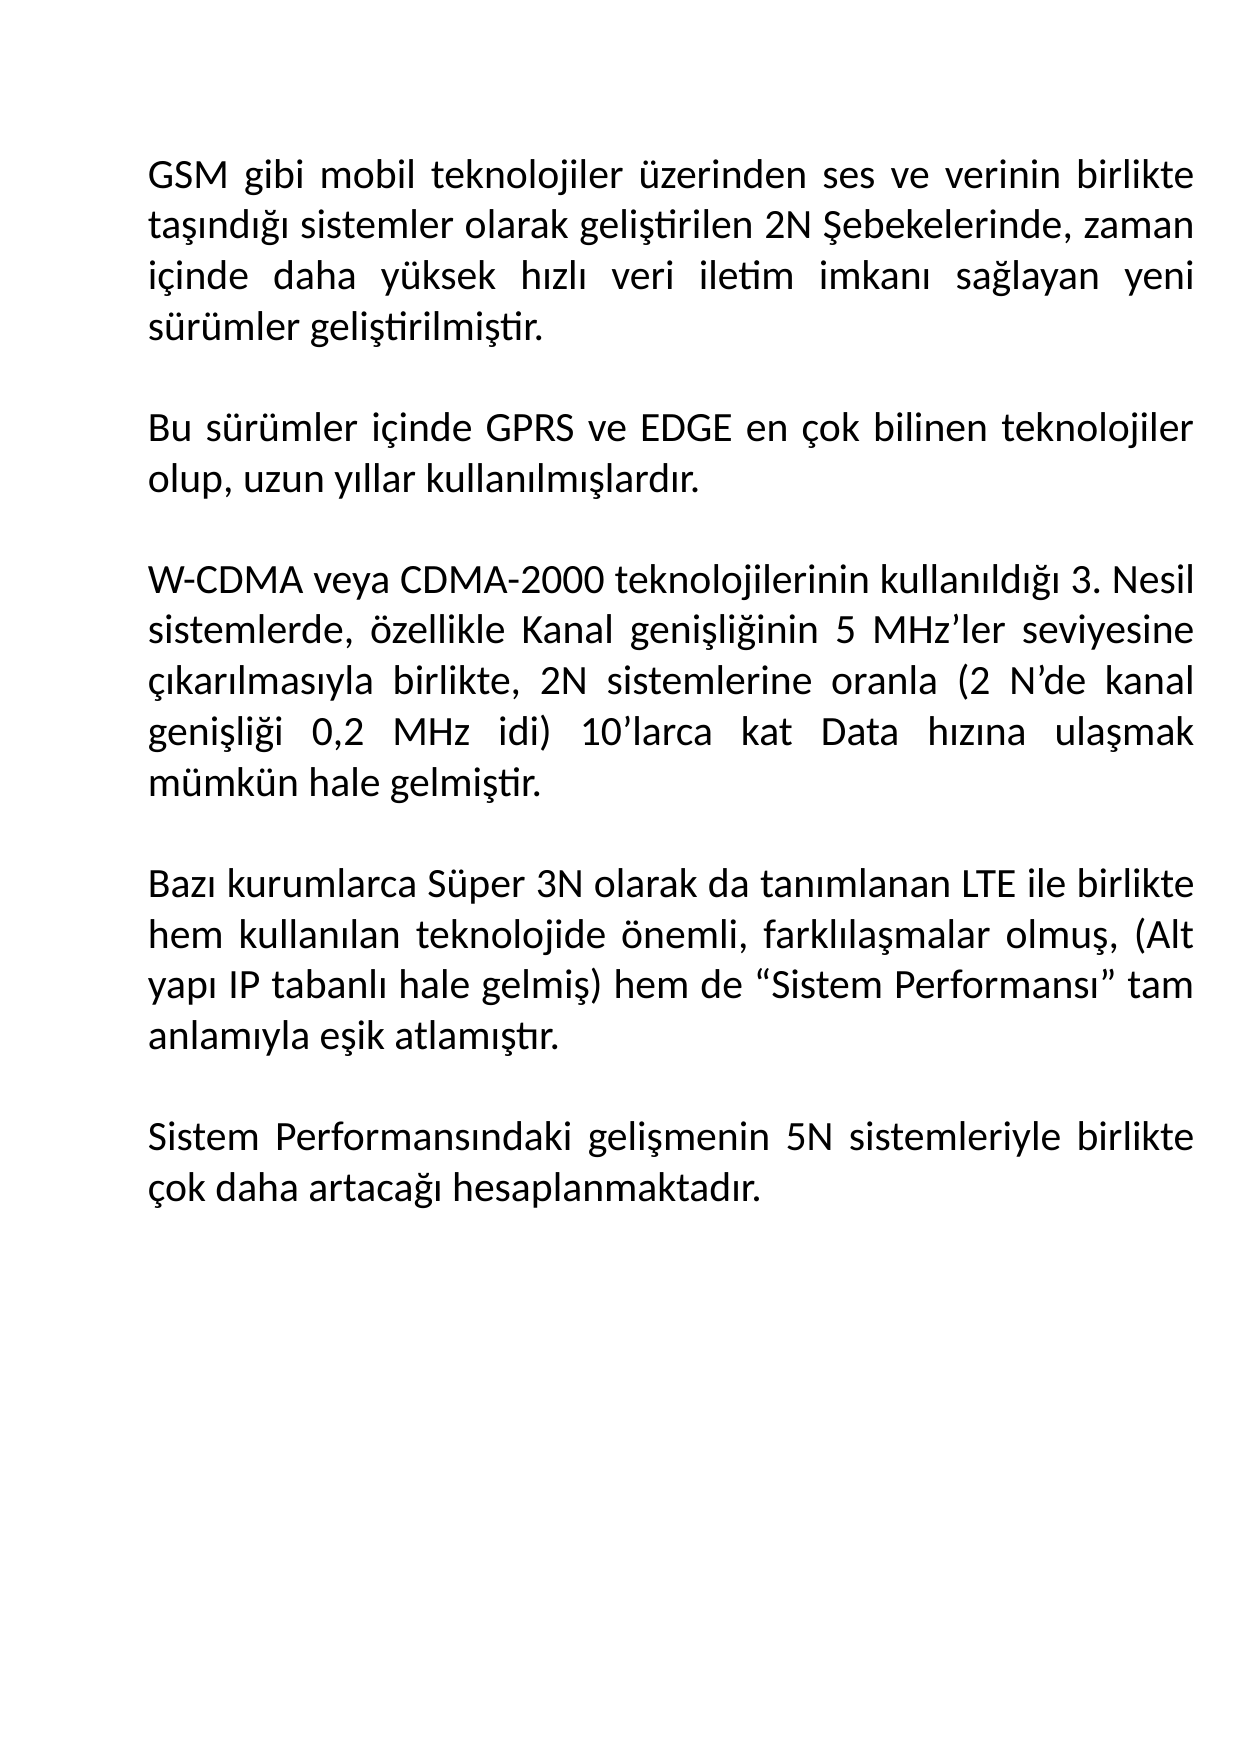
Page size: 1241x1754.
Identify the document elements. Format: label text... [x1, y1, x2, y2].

text Bazı kurumlarca Süper 3N olarak da tanımlanan LTE ile birlikte hem kullanılan teknolojide önemli, farklılaşmalar olmuş, (Alt yapı IP tabanlı hale gelmiş) hem de “Sistem Performansı” tam anlamıyla eşik atlamıştır. [148, 857, 1196, 1060]
text W-CDMA veya CDMA-2000 teknolojilerinin kullanıldığı 3. Nesil sistemlerde, özellikle Kanal genişliğinin 5 MHz’ler seviyesine çıkarılmasıyla birlikte, 2N sistemlerine oranla (2 N’de kanal genişliği 0,2 MHz idi) 10’larca kat Data hızına ulaşmak mümkün hale gelmiştir. [148, 553, 1196, 807]
text Sistem Performansındaki gelişmenin 5N sistemleriyle birlikte çok daha artacağı hesaplanmaktadır. [148, 1110, 1196, 1212]
text Bu sürümler içinde GPRS ve EDGE en çok bilinen teknolojiler olup, uzun yıllar kullanılmışlardır. [148, 401, 1196, 503]
text GSM gibi mobil teknolojiler üzerinden ses ve verinin birlikte taşındığı sistemler olarak geliştirilen 2N Şebekelerinde, zaman içinde daha yüksek hızlı veri iletim imkanı sağlayan yeni sürümler geliştirilmiştir. [148, 148, 1196, 351]
